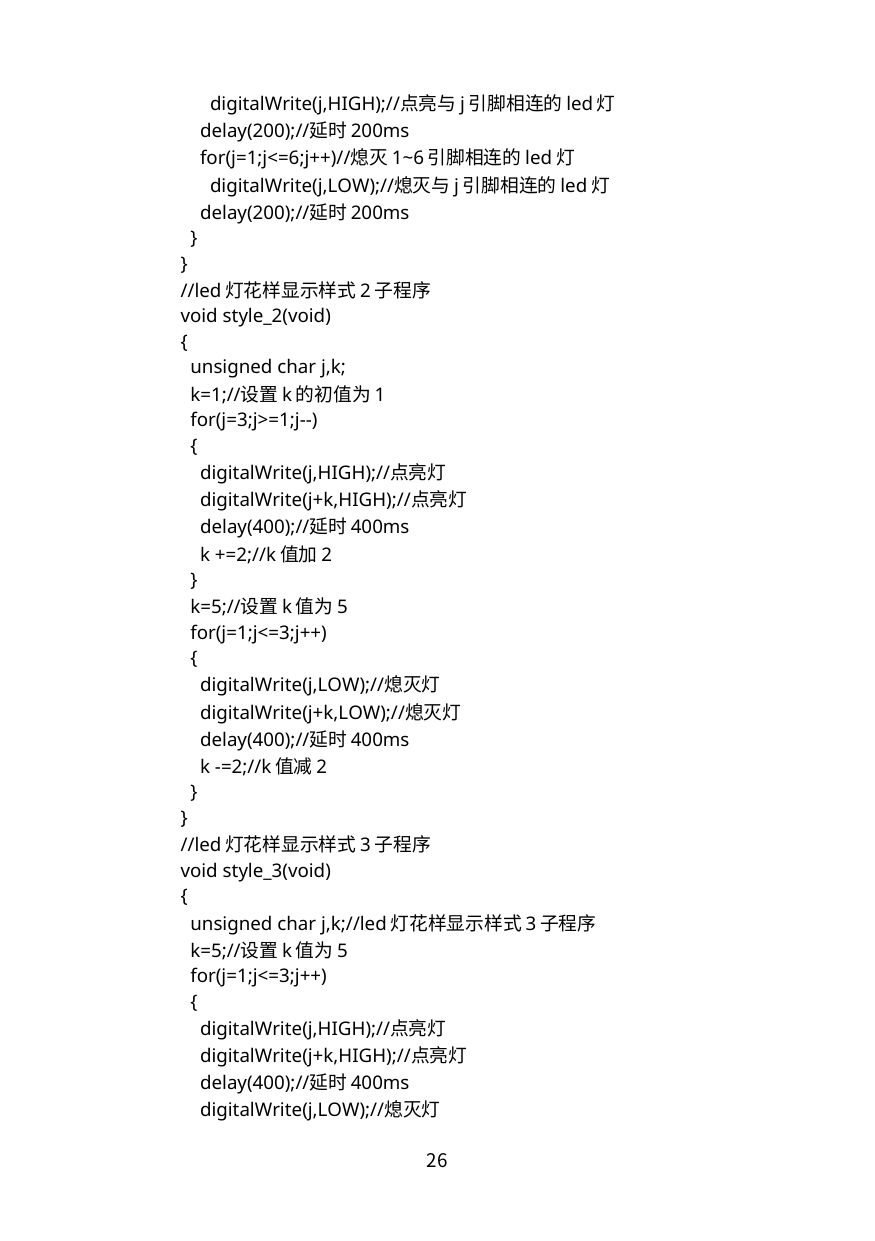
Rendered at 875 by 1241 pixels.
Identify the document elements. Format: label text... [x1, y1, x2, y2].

text k=5;//设置k值为5 [180, 935, 785, 962]
text unsigned char j,k;//led灯花样显示样式3子程序 [180, 908, 785, 935]
text { [180, 883, 785, 908]
text k +=2;//k值加2 [180, 539, 785, 566]
text delay(200);//延时200ms [180, 197, 785, 224]
text digitalWrite(j,HIGH);//点亮灯 [180, 1013, 785, 1041]
text } [180, 566, 785, 592]
text digitalWrite(j,LOW);//熄灭灯 [180, 1095, 785, 1122]
text k -=2;//k值减2 [180, 752, 785, 779]
text for(j=1;j<=3;j++) [180, 619, 785, 644]
text k=5;//设置k值为5 [180, 592, 785, 619]
text digitalWrite(j,LOW);//熄灭与j引脚相连的led灯 [180, 170, 785, 197]
text { [180, 328, 785, 354]
text for(j=3;j>=1;j--) [180, 407, 785, 432]
text digitalWrite(j+k,HIGH);//点亮灯 [180, 485, 785, 512]
text delay(200);//延时200ms [180, 116, 785, 143]
text delay(400);//延时400ms [180, 724, 785, 752]
text for(j=1;j<=3;j++) [180, 962, 785, 988]
text { [180, 988, 785, 1013]
text } [180, 779, 785, 804]
text { [180, 432, 785, 458]
text //led灯花样显示样式2子程序 [180, 276, 785, 303]
text delay(400);//延时400ms [180, 512, 785, 539]
text } [180, 250, 785, 276]
text k=1;//设置k的初值为1 [180, 379, 785, 407]
text unsigned char j,k; [180, 354, 785, 379]
text void style_2(void) [180, 303, 785, 328]
text { [180, 644, 785, 670]
text digitalWrite(j,HIGH);//点亮灯 [180, 458, 785, 485]
text digitalWrite(j,LOW);//熄灭灯 [180, 670, 785, 697]
text for(j=1;j<=6;j++)//熄灭1~6引脚相连的led灯 [180, 143, 785, 170]
text //led灯花样显示样式3子程序 [180, 830, 785, 857]
text delay(400);//延时400ms [180, 1068, 785, 1095]
text digitalWrite(j,HIGH);//点亮与j引脚相连的led灯 [180, 89, 785, 116]
text } [180, 804, 785, 830]
text digitalWrite(j+k,LOW);//熄灭灯 [180, 697, 785, 724]
text void style_3(void) [180, 857, 785, 883]
text digitalWrite(j+k,HIGH);//点亮灯 [180, 1041, 785, 1068]
text } [180, 224, 785, 250]
